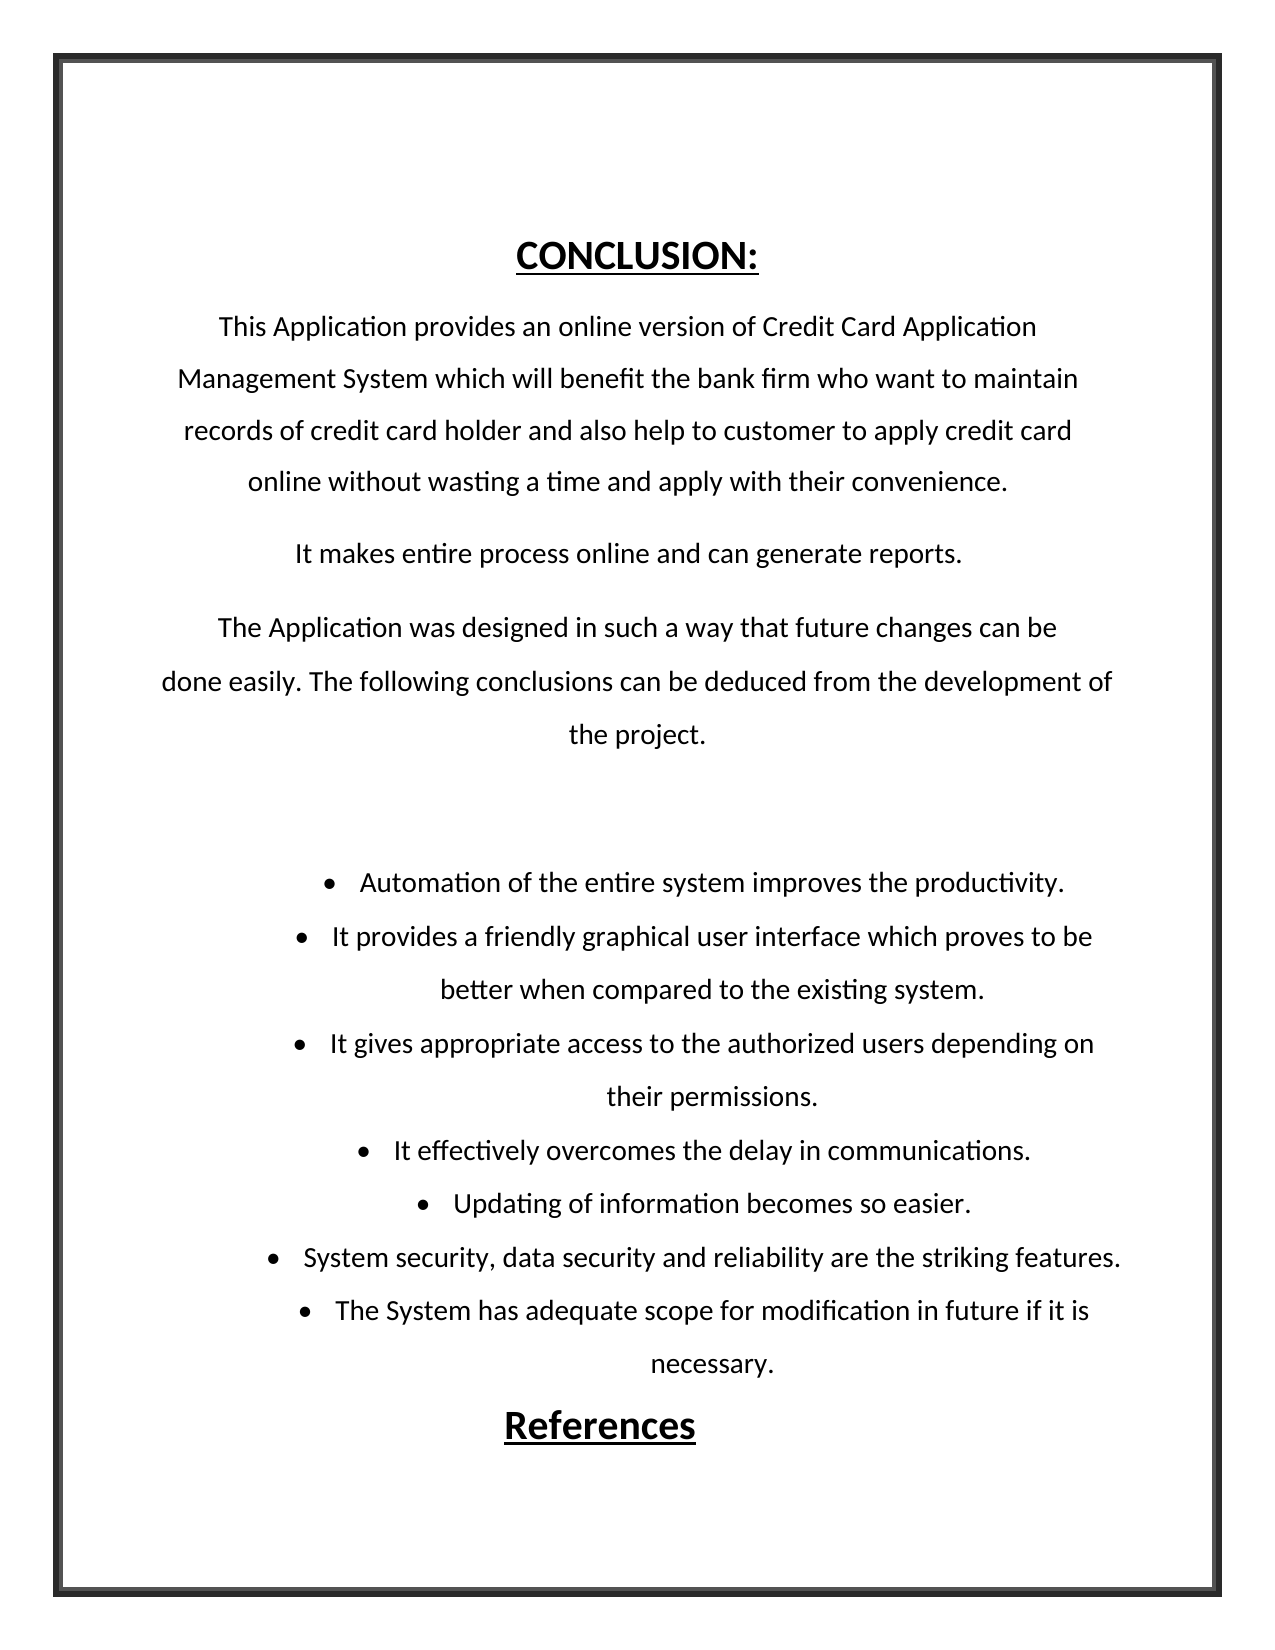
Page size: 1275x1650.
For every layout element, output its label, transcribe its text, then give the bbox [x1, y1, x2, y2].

list It gives appropriate access to the authorized users depending on their permissions. [262, 1025, 1125, 1114]
text It makes entire process online and can generate reports. [150, 536, 1108, 571]
list The System has adequate scope for modification in future if it is necessary. [262, 1292, 1125, 1381]
list System security, data security and reliability are the striking features. [262, 1239, 1125, 1274]
text References [75, 1399, 1125, 1450]
list Automation of the entire system improves the productivity. [262, 864, 1125, 900]
text CONCLUSION: [150, 229, 1125, 280]
list It effectively overcomes the delay in communications. [262, 1132, 1125, 1167]
list Updating of information becomes so easier. [262, 1185, 1125, 1221]
text This Application provides an online version of Credit Card Application Management System which will benefit the bank firm who want to maintain records of credit card holder and also help to customer to apply credit card online without wasting a time and apply with their convenience. [150, 308, 1106, 499]
text The Application was designed in such a way that future changes can be done easily. The following conclusions can be deduced from the development of the project. [150, 609, 1125, 752]
list It provides a friendly graphical user interface which proves to be better when compared to the existing system. [262, 918, 1125, 1007]
